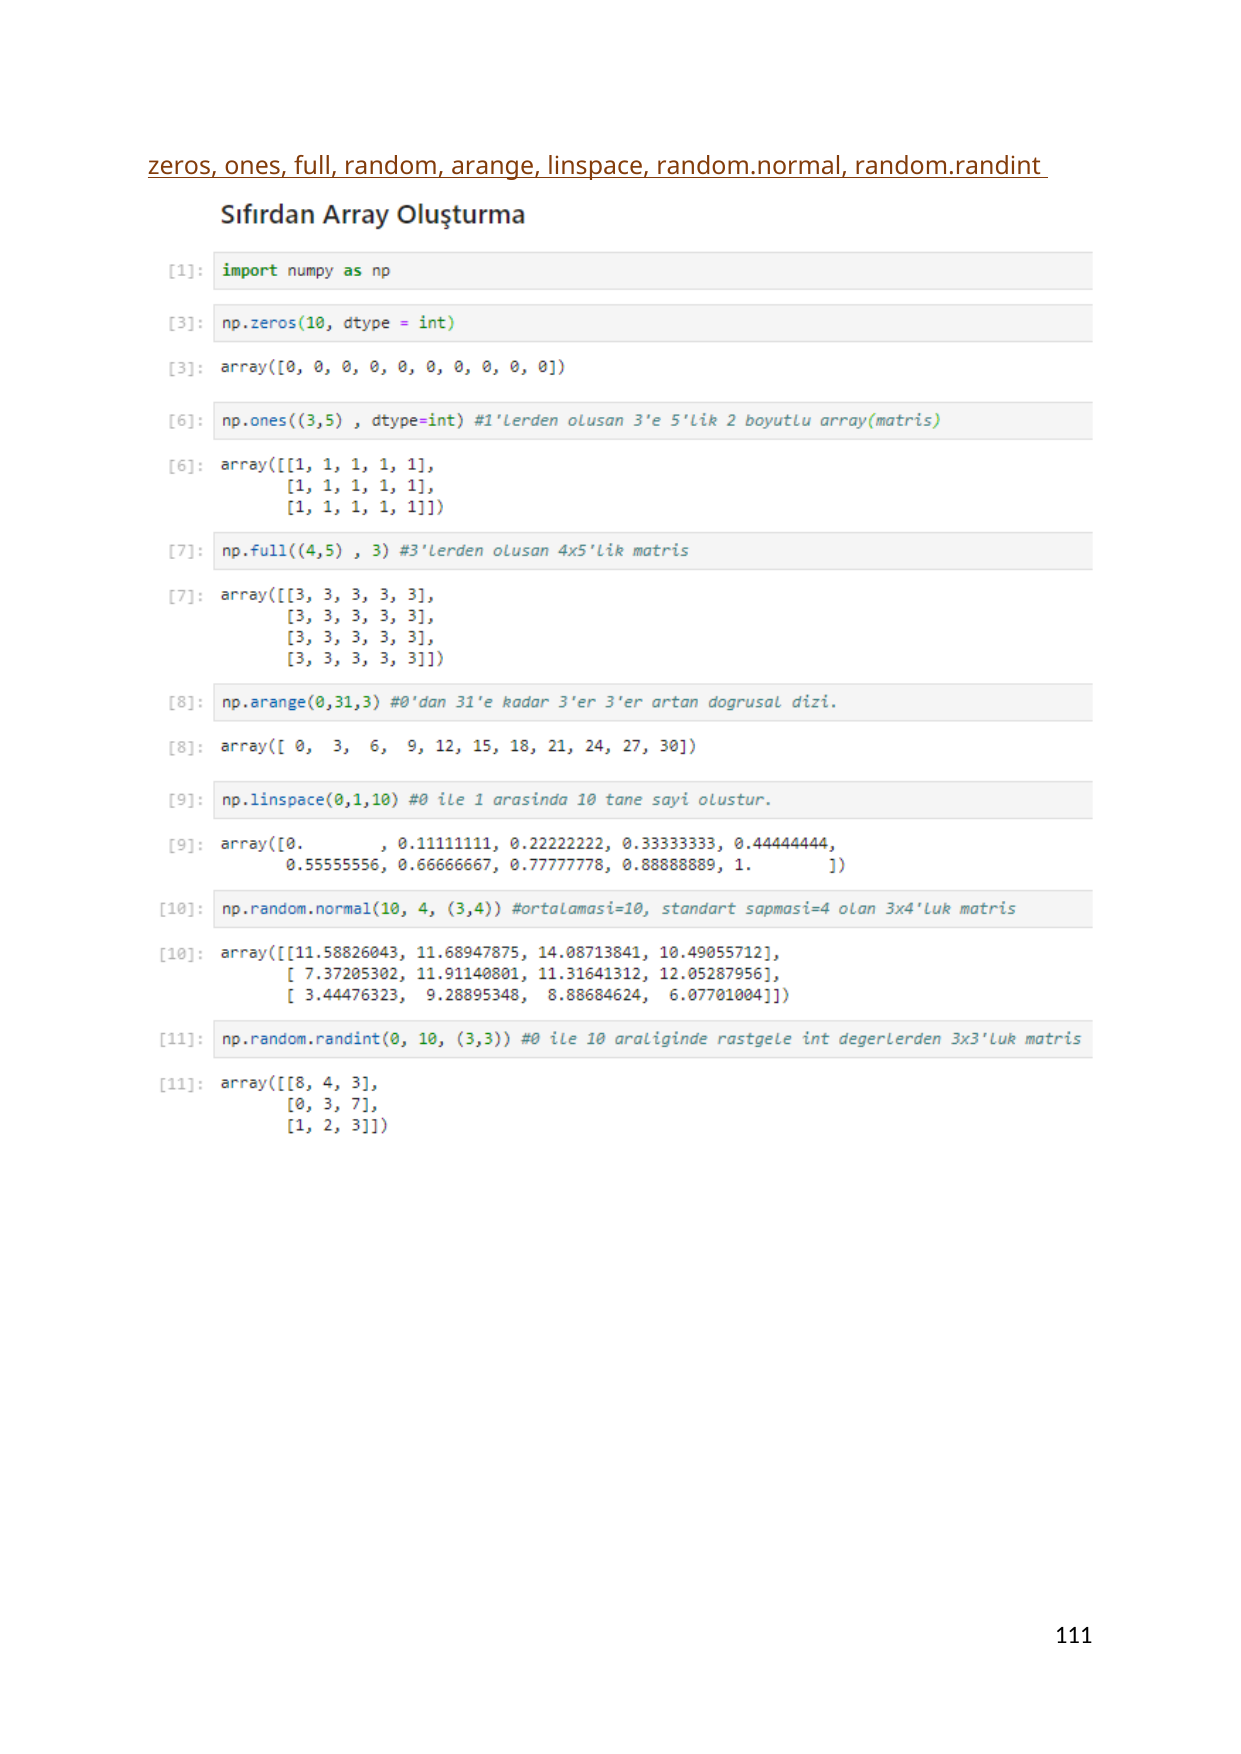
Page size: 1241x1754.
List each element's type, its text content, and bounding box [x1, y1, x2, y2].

picture [147, 184, 1093, 1142]
subtitle zeros, ones, full, random, arange, linspace, random.normal, random.randint [148, 148, 1092, 182]
